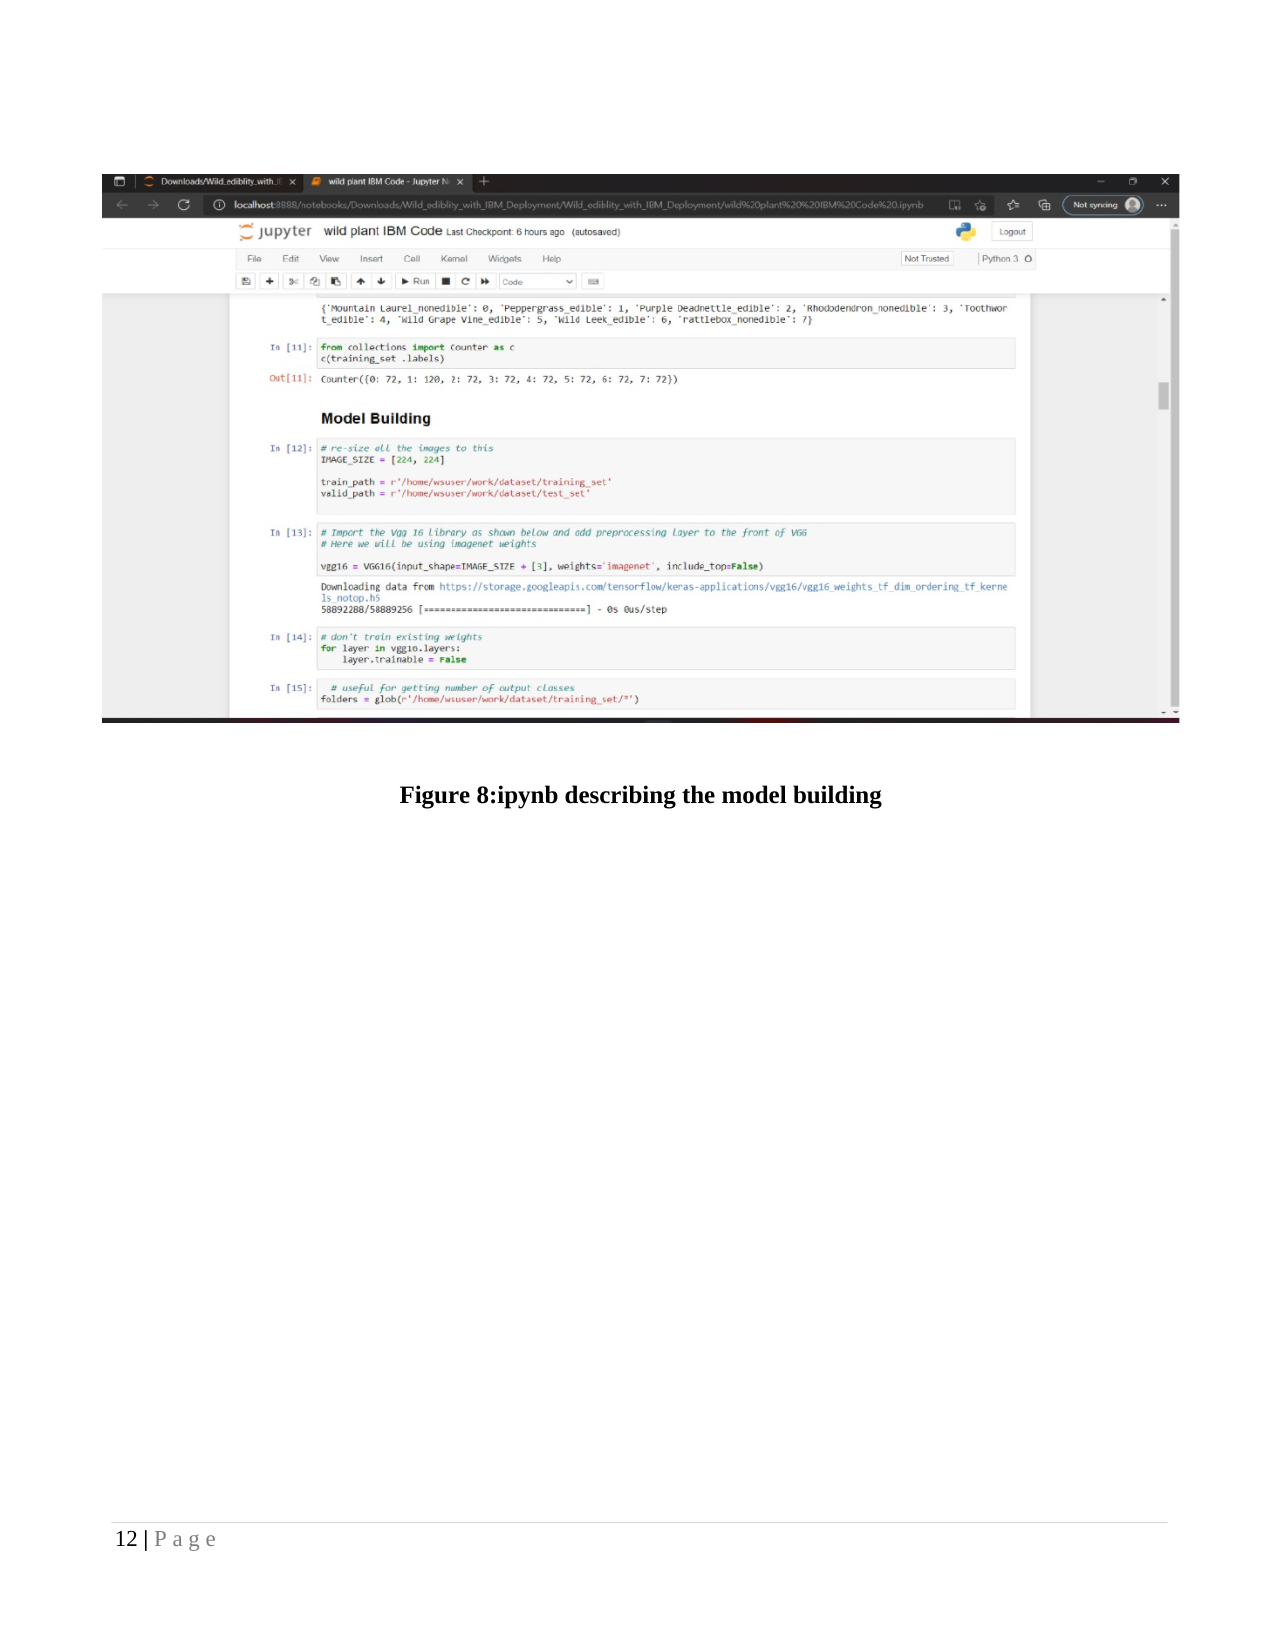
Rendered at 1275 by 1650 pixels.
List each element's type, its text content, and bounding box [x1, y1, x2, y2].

text Figure 8:ipynb describing the model building [102, 780, 1179, 809]
picture [102, 174, 1180, 723]
